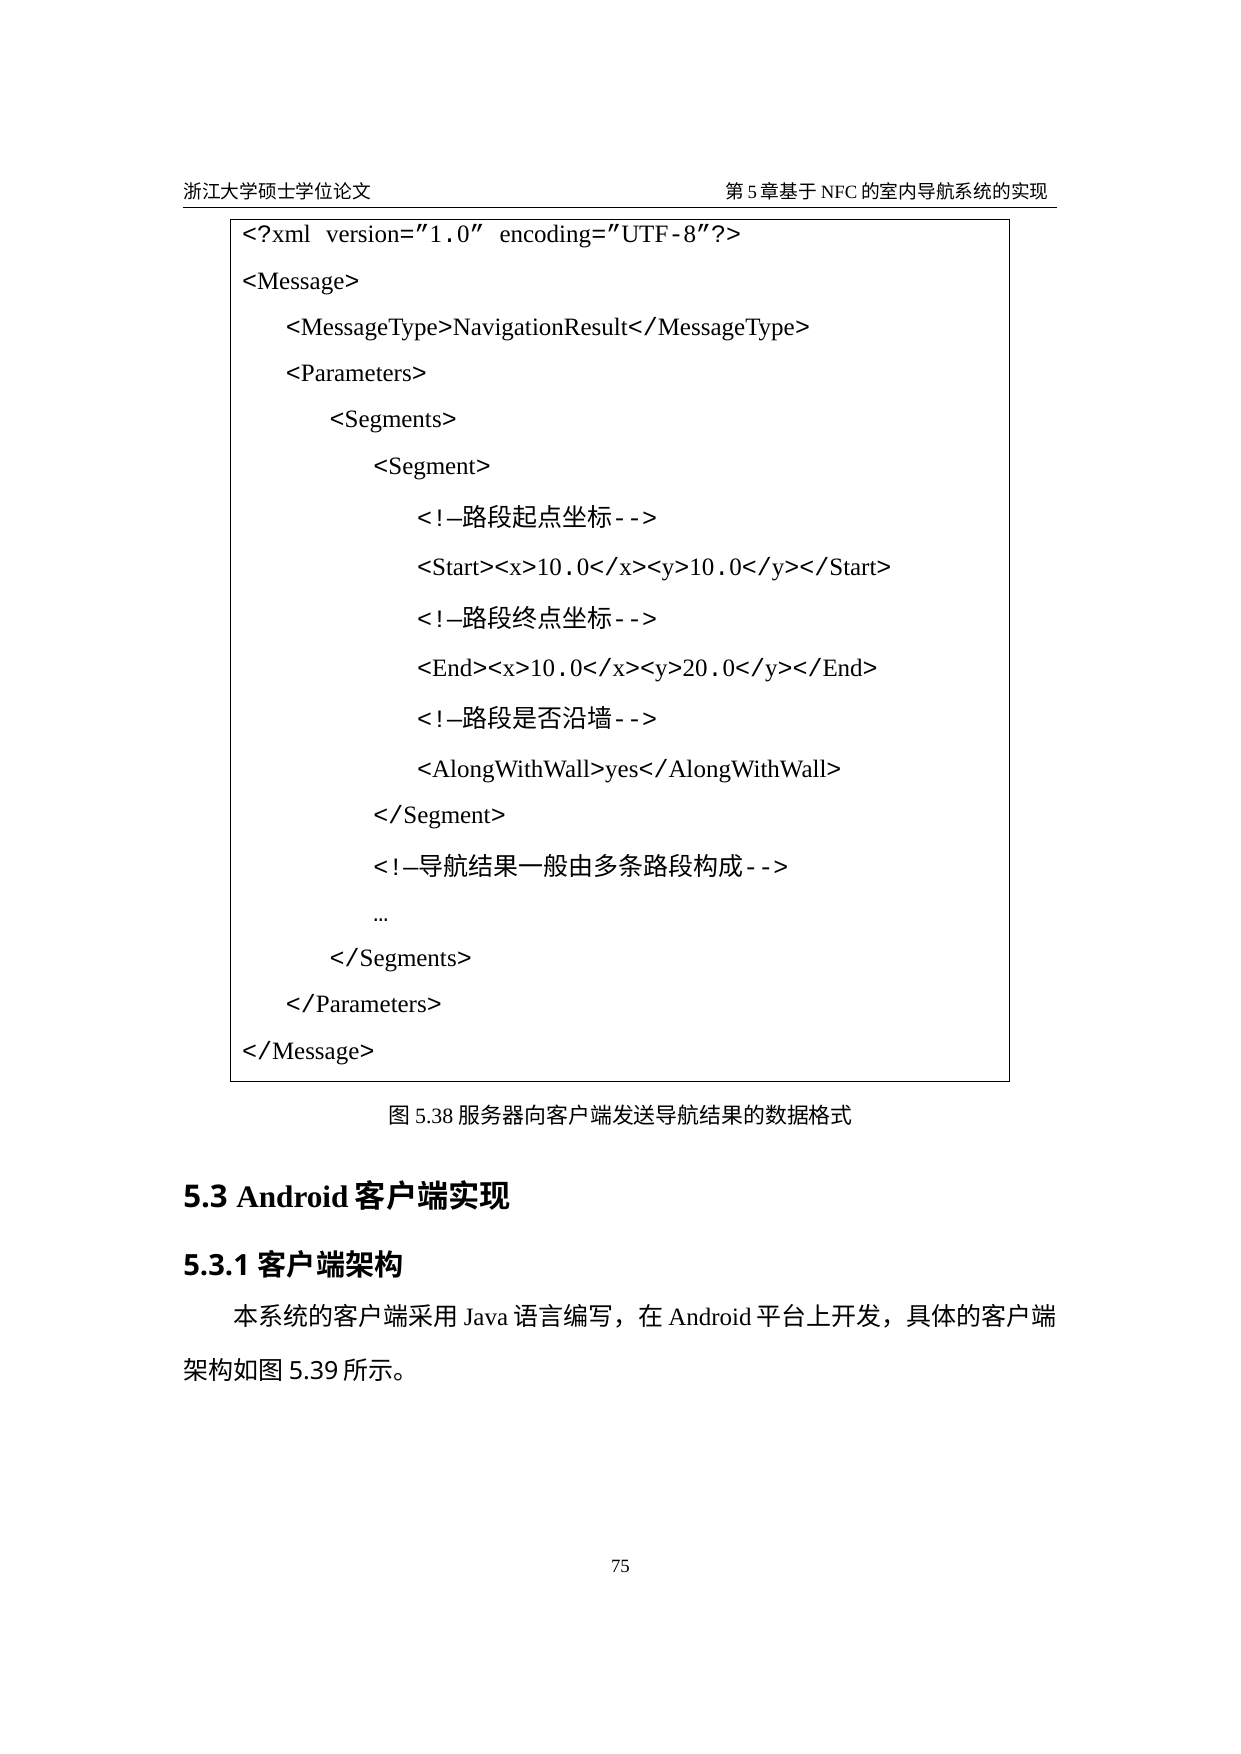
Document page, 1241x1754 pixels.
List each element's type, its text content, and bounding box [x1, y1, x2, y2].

subtitle 客户端架构 [183, 1242, 1057, 1284]
subtitle Android客户端实现 [183, 1171, 1057, 1217]
